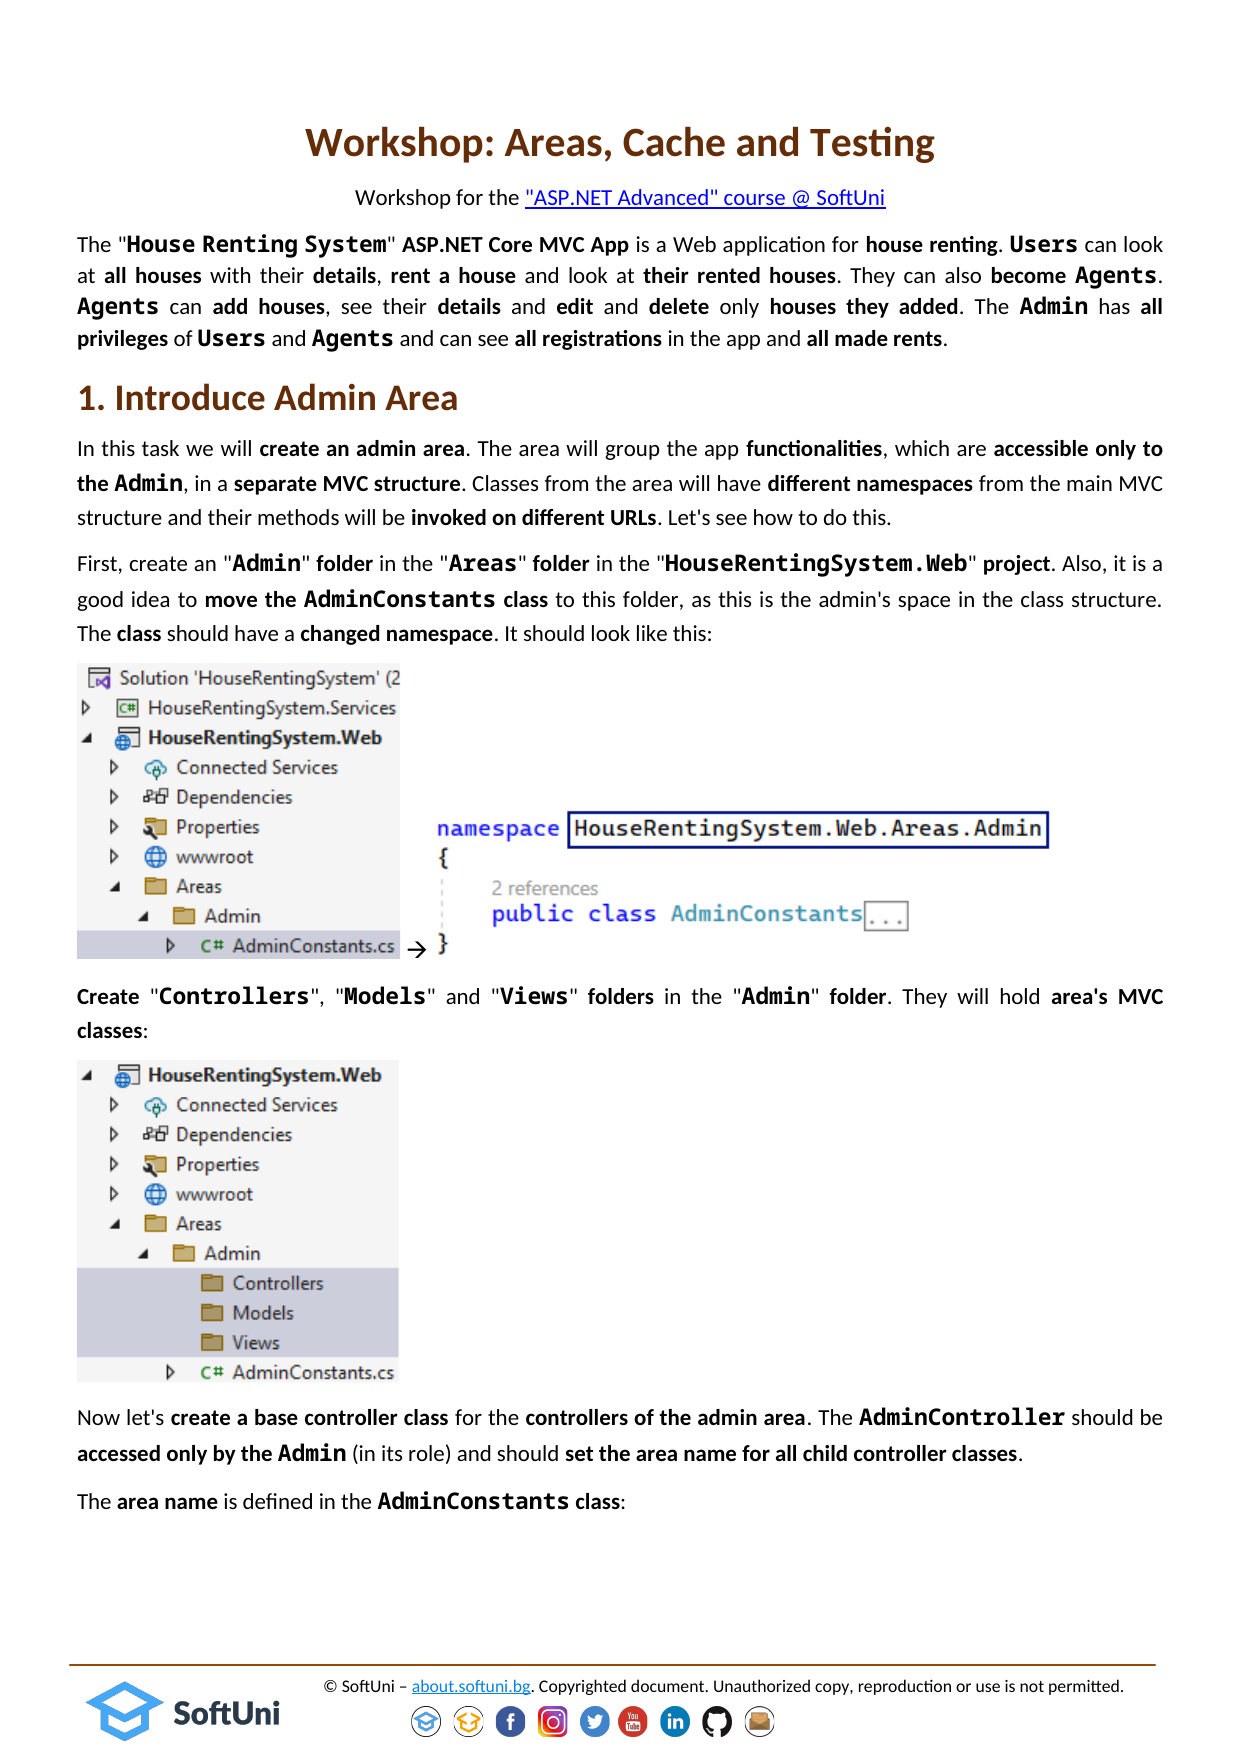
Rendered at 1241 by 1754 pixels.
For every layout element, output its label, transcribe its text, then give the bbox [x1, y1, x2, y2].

subtitle Workshop: Areas, Cache and Testing [77, 116, 1163, 167]
picture [681, 1728, 690, 1737]
text Workshop for the "ASP.NET Advanced" course @ SoftUni [77, 183, 1163, 211]
picture [702, 1706, 732, 1737]
text The area name is defined in the AdminConstants class: [77, 1485, 1163, 1516]
picture [453, 1706, 484, 1737]
picture [538, 1706, 568, 1737]
text In this task we will create an admin area. The area will group the app functionalities, which are accessible only to the Admin, in a separate MVC structure. Classes from the area will have different namespaces from the main MVC structure and their methods will be invoked on different URLs. Let's see how to do this. [77, 434, 1163, 531]
subtitle Introduce Admin Area [77, 373, 1163, 419]
text Now let's create a base controller class for the controllers of the admin area. The AdminController should be accessed only by the Admin (in its role) and should set the area name for all child controller classes. [77, 1401, 1163, 1468]
picture [495, 1706, 526, 1737]
picture [580, 1706, 610, 1737]
picture [411, 1706, 441, 1737]
picture [744, 1706, 775, 1737]
picture [660, 1706, 669, 1715]
picture [681, 1706, 690, 1715]
picture [618, 1706, 648, 1737]
picture [76, 663, 401, 959]
text Create "Controllers", "Models" and "Views" folders in the "Admin" folder. They will hold area's MVC classes: [77, 980, 1163, 1044]
picture [660, 1728, 669, 1737]
picture [433, 807, 1152, 959]
picture [674, 1719, 683, 1728]
text The "House Renting System" ASP.NET Core MVC App is a Web application for house renting. Users can look at all houses with their details, rent a house and look at their rented houses. They can also become Agents. Agents can add houses, see their details and edit and delete only houses they added. The Admin has all privileges of Users and Agents and can see all registrations in the app and all made rents. [77, 228, 1163, 353]
text First, create an "Admin" folder in the "Areas" folder in the "HouseRentingSystem.Web" project. Also, it is a good idea to move the AdminConstants class to this folder, as this is the admin's space in the class structure. The class should have a changed namespace. It should look like this: [77, 547, 1163, 647]
picture [76, 1060, 399, 1384]
picture [79, 1675, 286, 1747]
